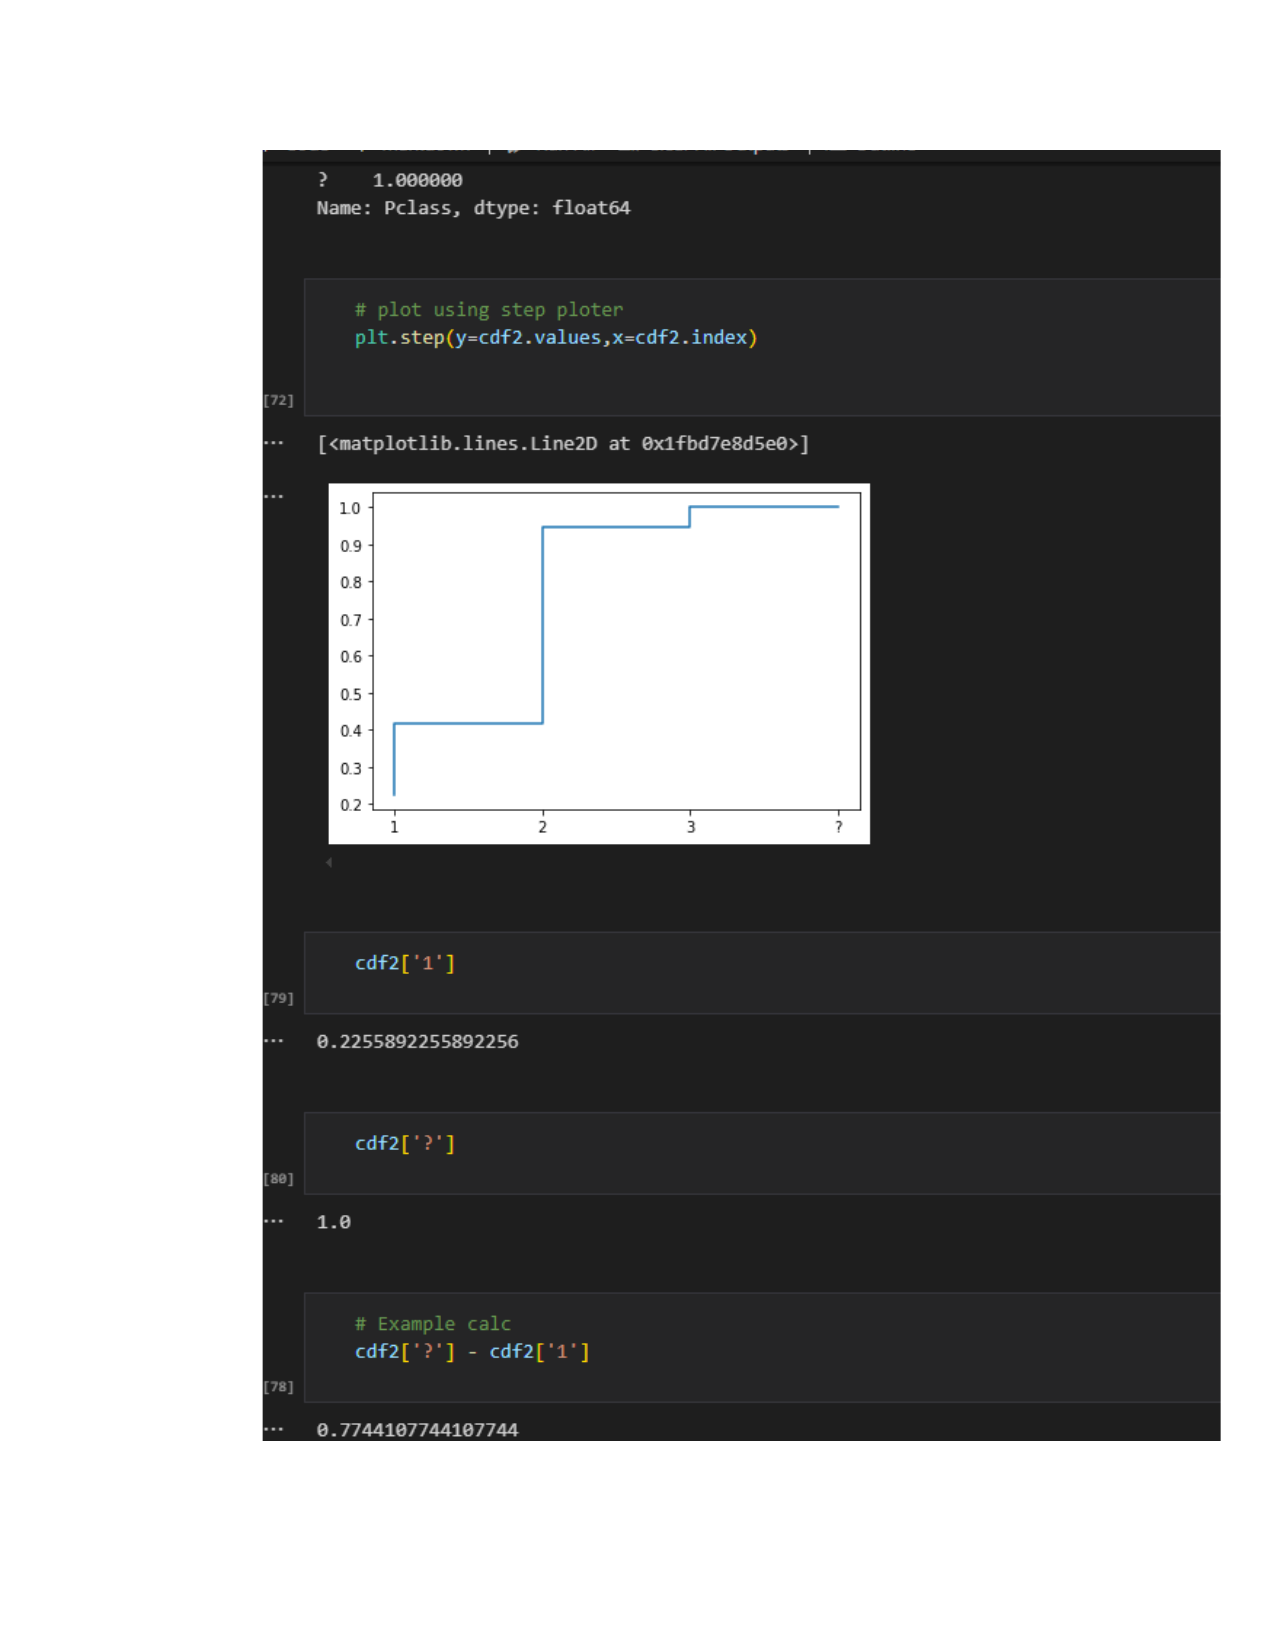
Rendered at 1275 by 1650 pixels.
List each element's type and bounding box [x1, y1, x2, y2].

picture [262, 150, 1221, 1441]
